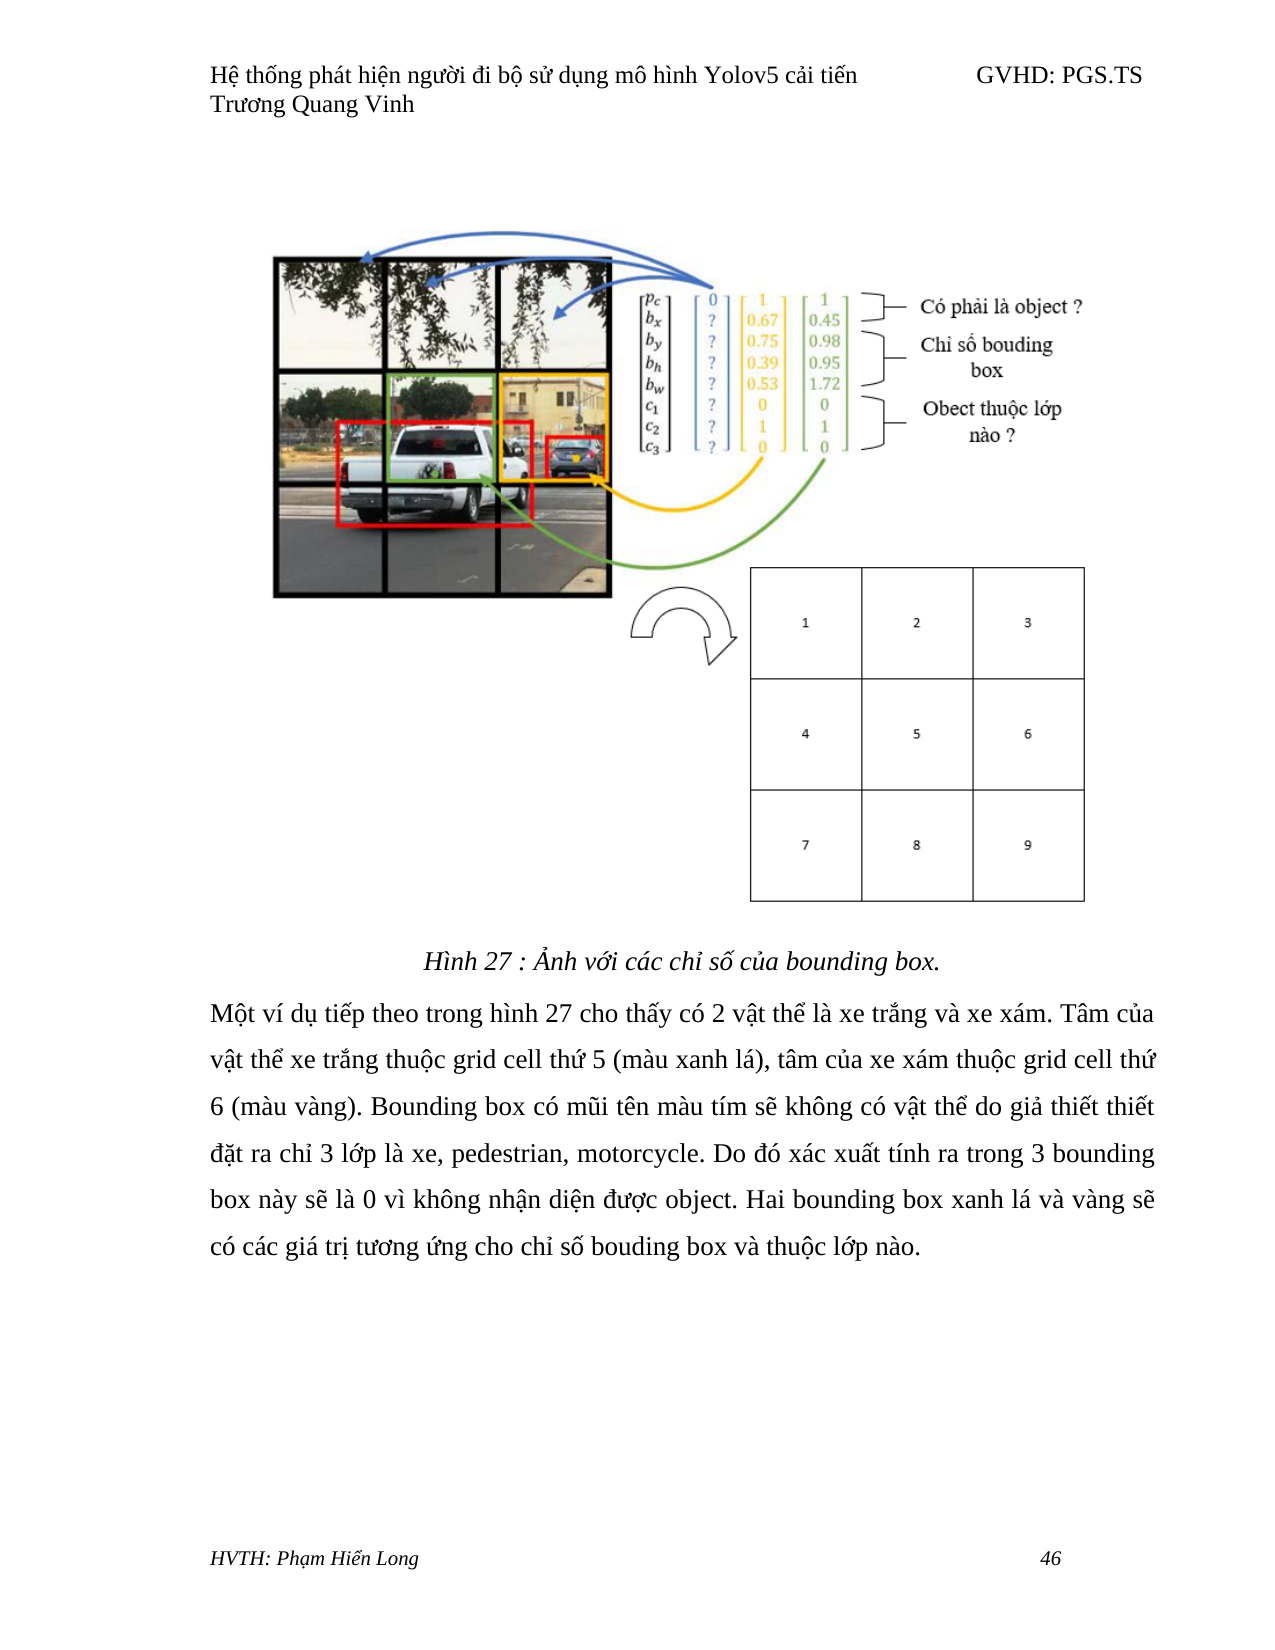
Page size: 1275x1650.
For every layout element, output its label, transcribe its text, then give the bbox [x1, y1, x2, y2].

text Hình 27 : Ảnh với các chỉ số của bounding box. [210, 945, 1156, 976]
text Một ví dụ tiếp theo trong hình 27 cho thấy có 2 vật thể là xe trắng và xe xám. Tâm của vật thể xe trắng thuộc grid cell thứ 5 (màu xanh lá), tâm của xe xám thuộc grid cell thứ 6 (màu vàng). Bounding box có mũi tên màu tím sẽ không có vật thể do giả thiết thiết đặt ra chỉ 3 lớp là xe, pedestrian, motorcycle. Do đó xác xuất tính ra trong 3 bounding box này sẽ là 0 vì không nhận diện được object. Hai bounding box xanh lá và vàng sẽ có các giá trị tương ứng cho chỉ số bouding box và thuộc lớp nào. [210, 997, 1156, 1261]
picture [267, 222, 1099, 910]
